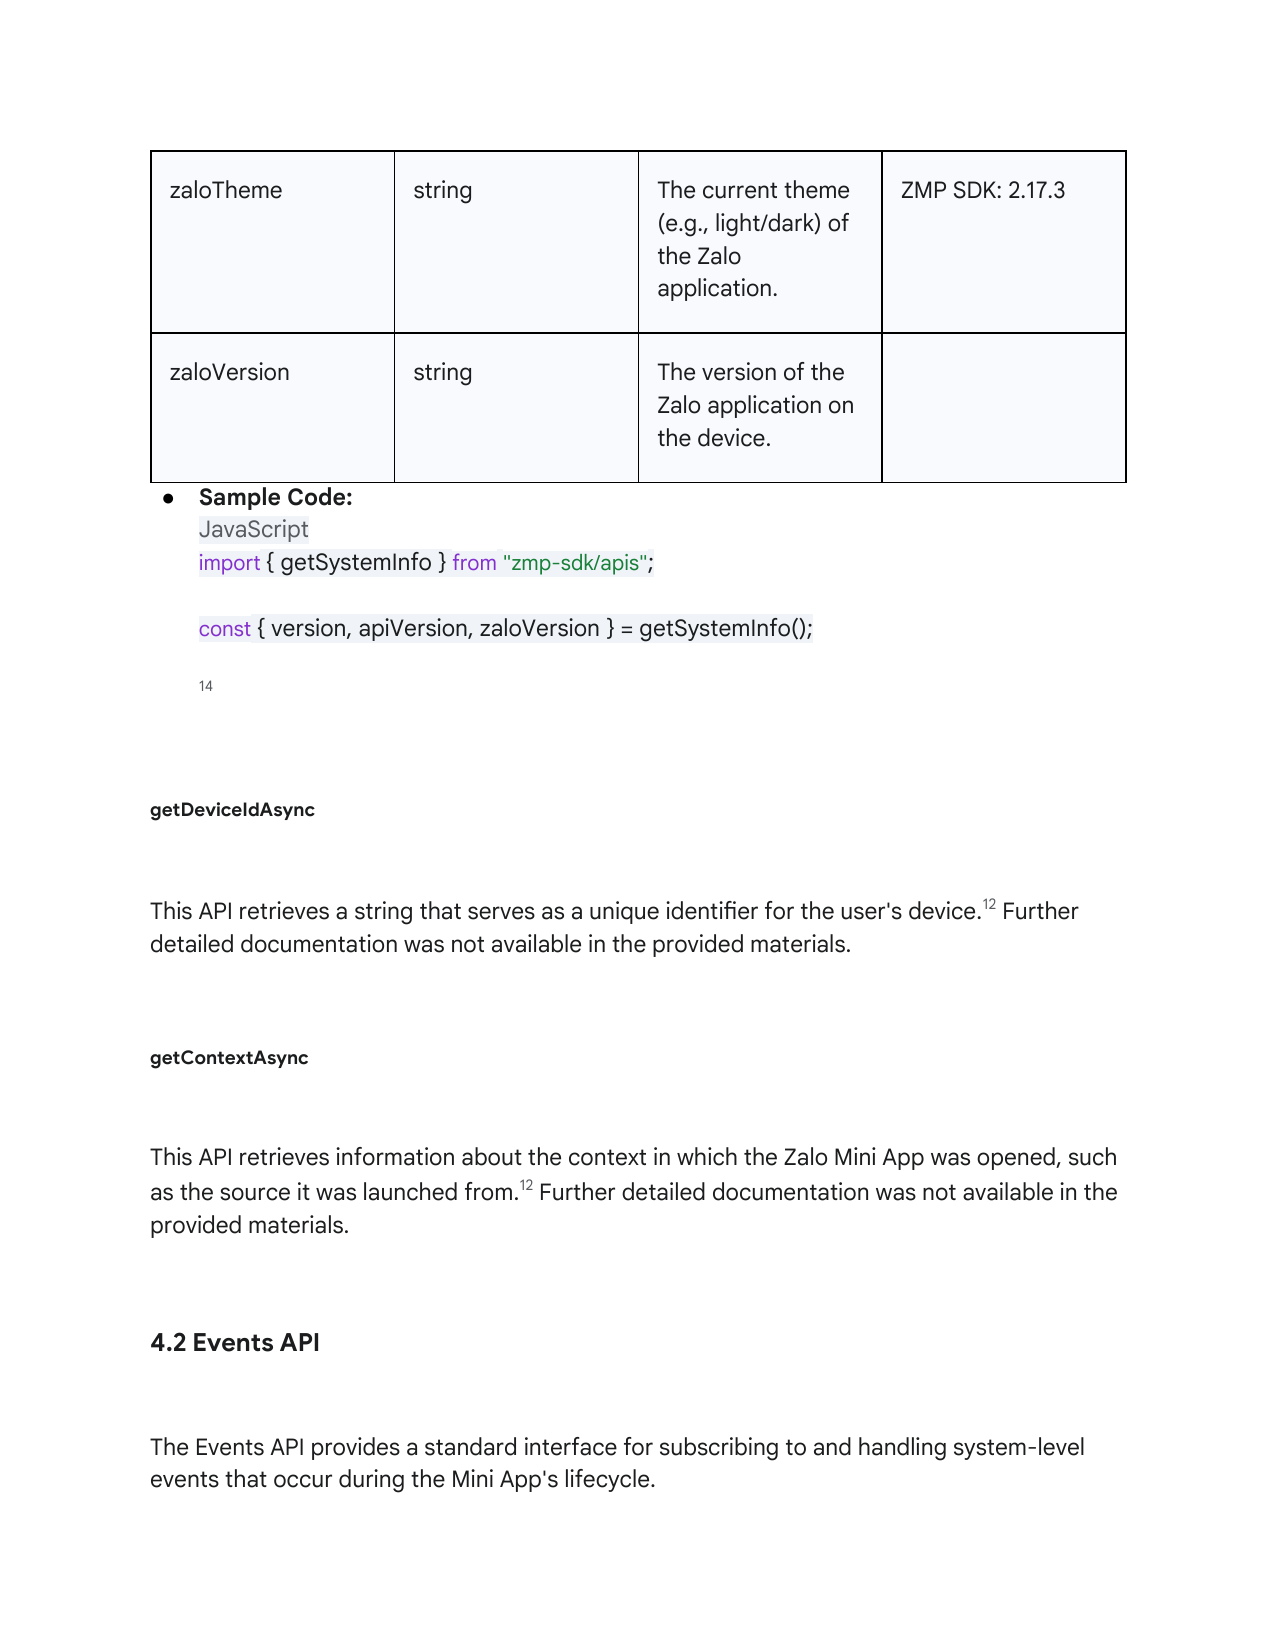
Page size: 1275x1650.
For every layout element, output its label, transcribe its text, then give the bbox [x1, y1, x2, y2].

table_cell zaloVersion [152, 334, 394, 481]
table_cell string [395, 334, 638, 481]
subtitle getContextAsync [150, 1046, 1125, 1069]
table_cell string [395, 152, 638, 332]
table_cell [883, 334, 1125, 481]
subtitle getDeviceIdAsync [150, 798, 1125, 822]
table_cell zaloTheme [152, 152, 394, 332]
table_cell The version of the Zalo application on the device. [639, 334, 881, 481]
text This API retrieves information about the context in which the Zalo Mini App was opened, such as the source it was launched from.12 Further detailed documentation was not available in the provided materials. [150, 1143, 1125, 1240]
table_cell ZMP SDK: 2.17.3 [883, 152, 1125, 332]
text This API retrieves a string that serves as a unique identifier for the user's device.12 Further detailed documentation was not available in the provided materials. [150, 895, 1125, 959]
text The Events API provides a standard interface for subscribing to and handling system-level events that occur during the Mini App's lifecycle. [150, 1433, 1125, 1494]
table_cell The current theme (e.g., light/dark) of the Zalo application. [639, 152, 881, 332]
subtitle 4.2 Events API [150, 1327, 1125, 1358]
list Sample Code: JavaScript import { getSystemInfo } from "zmp-sdk/apis"; const { version, apiVersion, zaloVersion } = getSystemInfo(); 14 [161, 483, 1125, 708]
